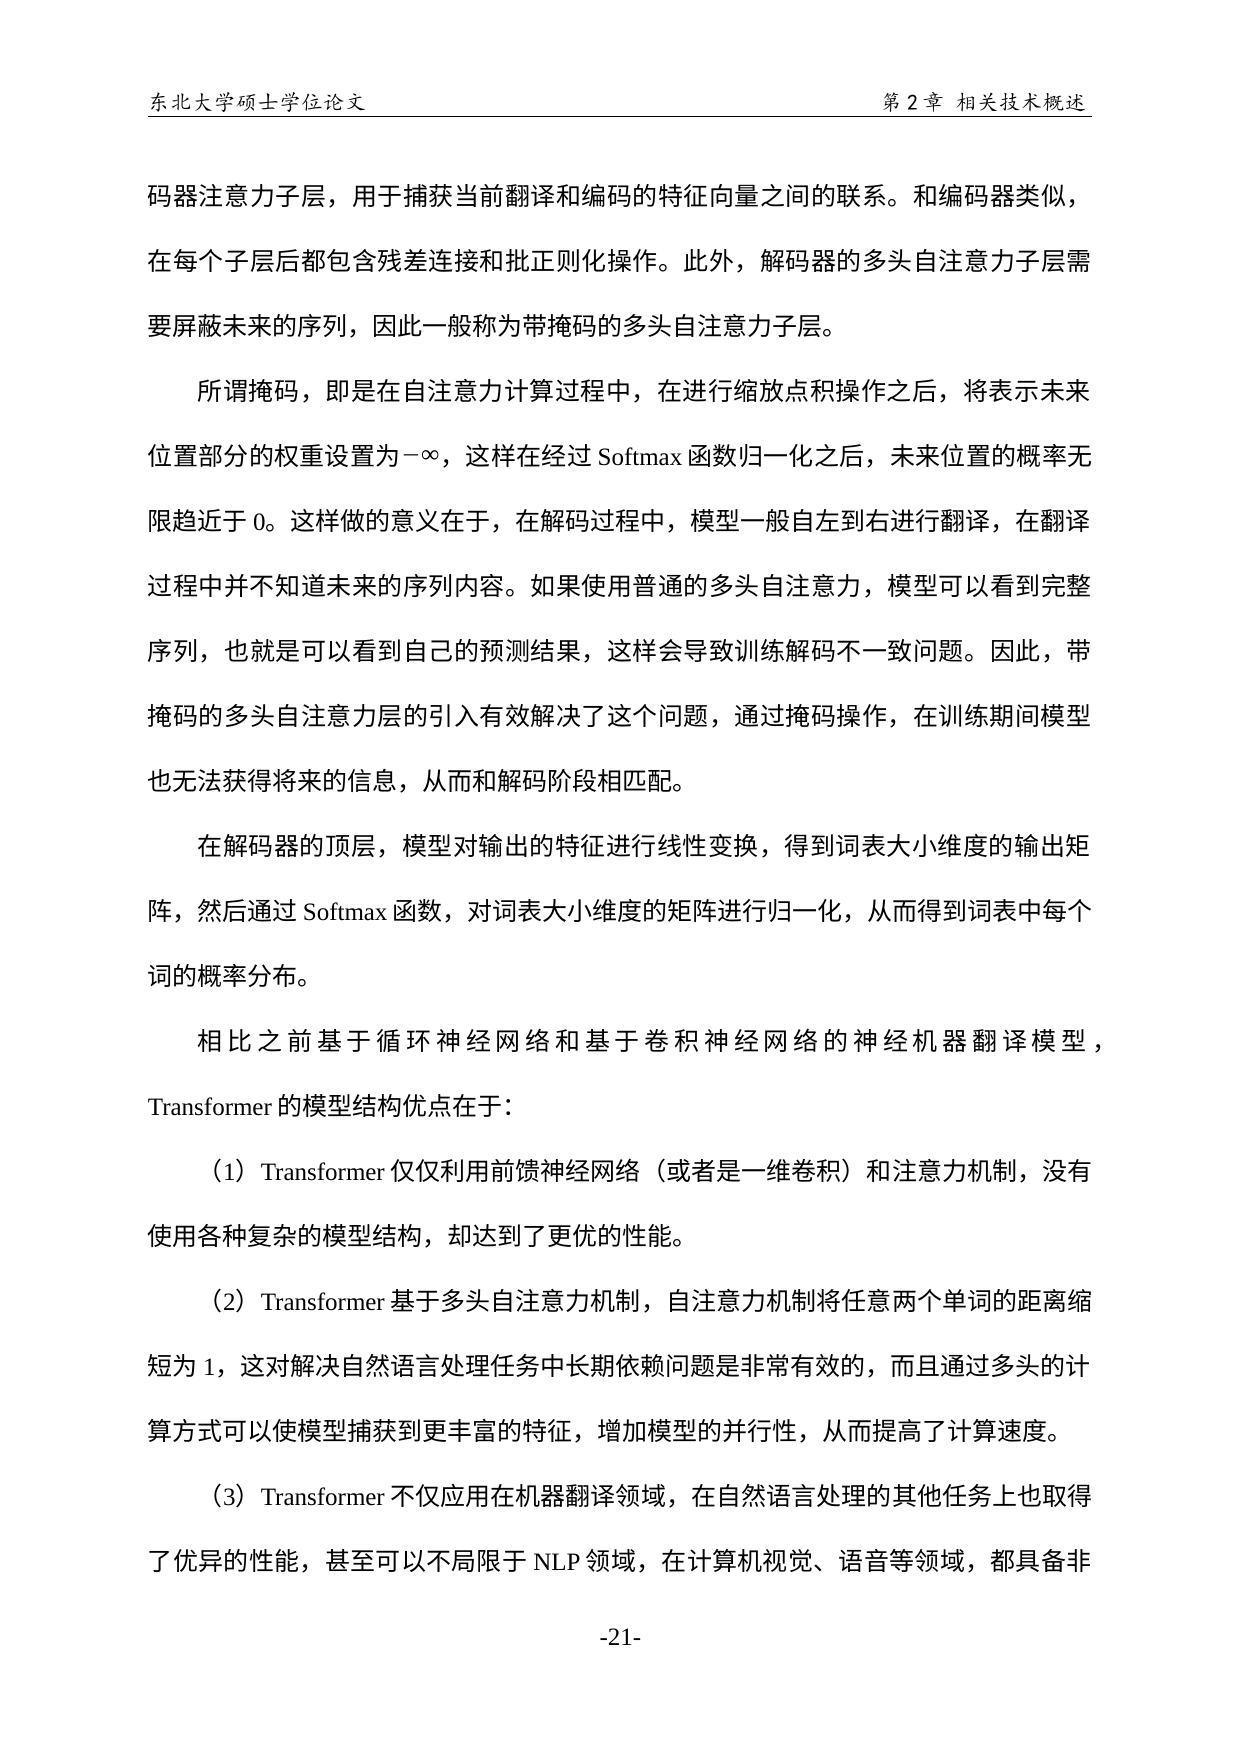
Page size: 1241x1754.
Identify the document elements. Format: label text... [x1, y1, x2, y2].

text （1）Transformer仅仅利用前馈神经网络（或者是一维卷积）和注意力机制，没有使用各种复杂的模型结构，却达到了更优的性能。 [148, 1137, 1092, 1267]
text 所谓掩码，即是在自注意力计算过程中，在进行缩放点积操作之后，将表示未来位置部分的权重设置为，这样在经过Softmax函数归一化之后，未来位置的概率无限趋近于0。这样做的意义在于，在解码过程中，模型一般自左到右进行翻译，在翻译过程中并不知道未来的序列内容。如果使用普通的多头自注意力，模型可以看到完整序列，也就是可以看到自己的预测结果，这样会导致训练解码不一致问题。因此，带掩码的多头自注意力层的引入有效解决了这个问题，通过掩码操作，在训练期间模型也无法获得将来的信息，从而和解码阶段相匹配。 [148, 357, 1092, 812]
text （2）Transformer基于多头自注意力机制，自注意力机制将任意两个单词的距离缩短为1，这对解决自然语言处理任务中长期依赖问题是非常有效的，而且通过多头的计算方式可以使模型捕获到更丰富的特征，增加模型的并行性，从而提高了计算速度。 [148, 1267, 1092, 1462]
text 在解码器的顶层，模型对输出的特征进行线性变换，得到词表大小维度的输出矩阵，然后通过Softmax函数，对词表大小维度的矩阵进行归一化，从而得到词表中每个词的概率分布。 [148, 812, 1092, 1007]
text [148, 162, 1092, 357]
text 相比之前基于循环神经网络和基于卷积神经网络的神经机器翻译模型，Transformer的模型结构优点在于： [148, 1007, 1092, 1137]
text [148, 1462, 1092, 1592]
